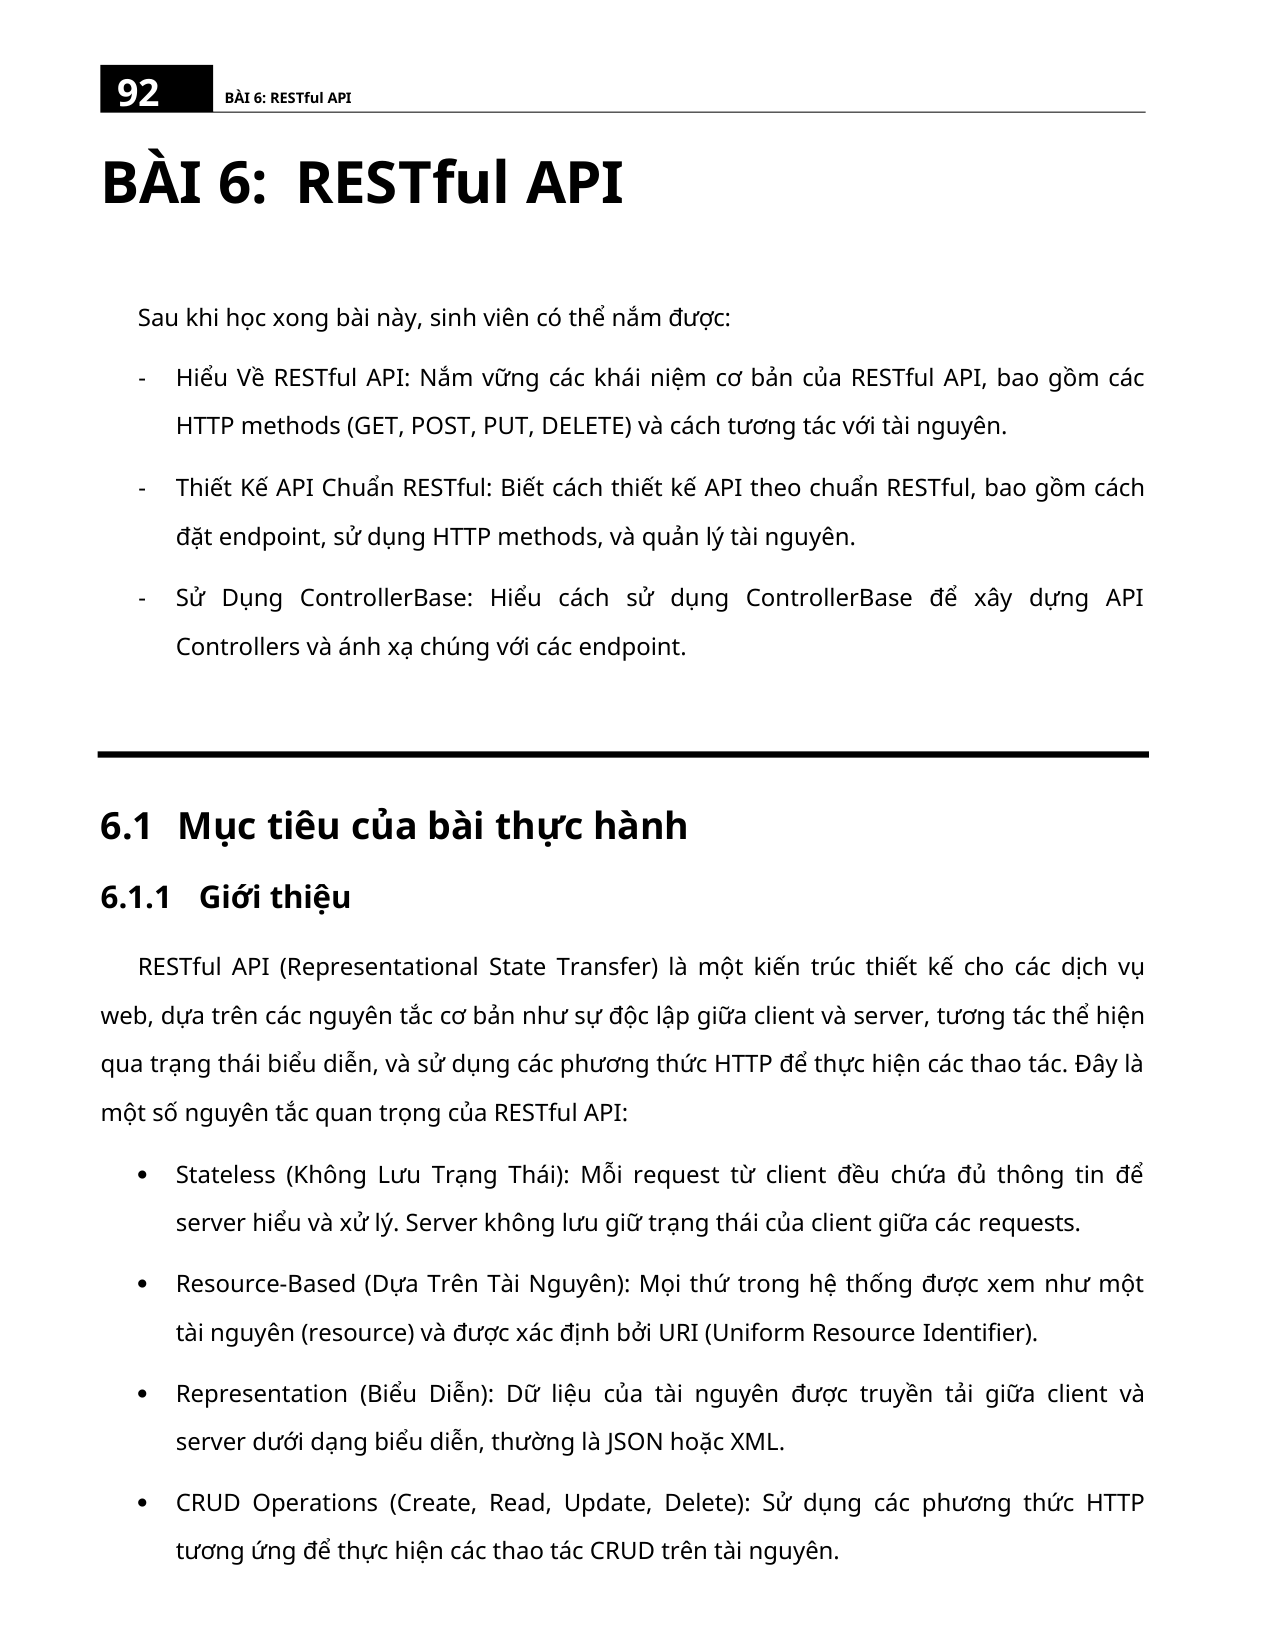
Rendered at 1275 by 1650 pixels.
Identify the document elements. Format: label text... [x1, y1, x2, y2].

list Sử Dụng ControllerBase: Hiểu cách sử dụng ControllerBase để xây dựng API Controllers và ánh xạ chúng với các endpoint. [138, 581, 1145, 662]
subtitle Mục tiêu của bài thực hành [100, 704, 1216, 851]
list Representation (Biểu Diễn): Dữ liệu của tài nguyên được truyền tải giữa client và server dưới dạng biểu diễn, thường là JSON hoặc XML. [138, 1377, 1145, 1458]
text RESTful API (Representational State Transfer) là một kiến trúc thiết kế cho các dịch vụ web, dựa trên các nguyên tắc cơ bản như sự độc lập giữa client và server, tương tác thể hiện qua trạng thái biểu diễn, và sử dụng các phương thức HTTP để thực hiện các thao tác. Đây là một số nguyên tắc quan trọng của RESTful API: [100, 949, 1146, 1129]
list Thiết Kế API Chuẩn RESTful: Biết cách thiết kế API theo chuẩn RESTful, bao gồm cách đặt endpoint, sử dụng HTTP methods, và quản lý tài nguyên. [138, 471, 1145, 552]
list Resource-Based (Dựa Trên Tài Nguyên): Mọi thứ trong hệ thống được xem như một tài nguyên (resource) và được xác định bởi URI (Uniform Resource Identifier). [138, 1267, 1146, 1348]
text Sau khi học xong bài này, sinh viên có thể nắm được: [138, 301, 1216, 333]
list Hiểu Về RESTful API: Nắm vững các khái niệm cơ bản của RESTful API, bao gồm các HTTP methods (GET, POST, PUT, DELETE) và cách tương tác với tài nguyên. [138, 360, 1146, 442]
list Stateless (Không Lưu Trạng Thái): Mỗi request từ client đều chứa đủ thông tin để server hiểu và xử lý. Server không lưu giữ trạng thái của client giữa các requests. [138, 1157, 1146, 1238]
subtitle Giới thiệu [100, 875, 1216, 918]
list CRUD Operations (Create, Read, Update, Delete): Sử dụng các phương thức HTTP tương ứng để thực hiện các thao tác CRUD trên tài nguyên. [138, 1486, 1145, 1567]
subtitle BÀI 6: RESTful API [100, 142, 1216, 221]
